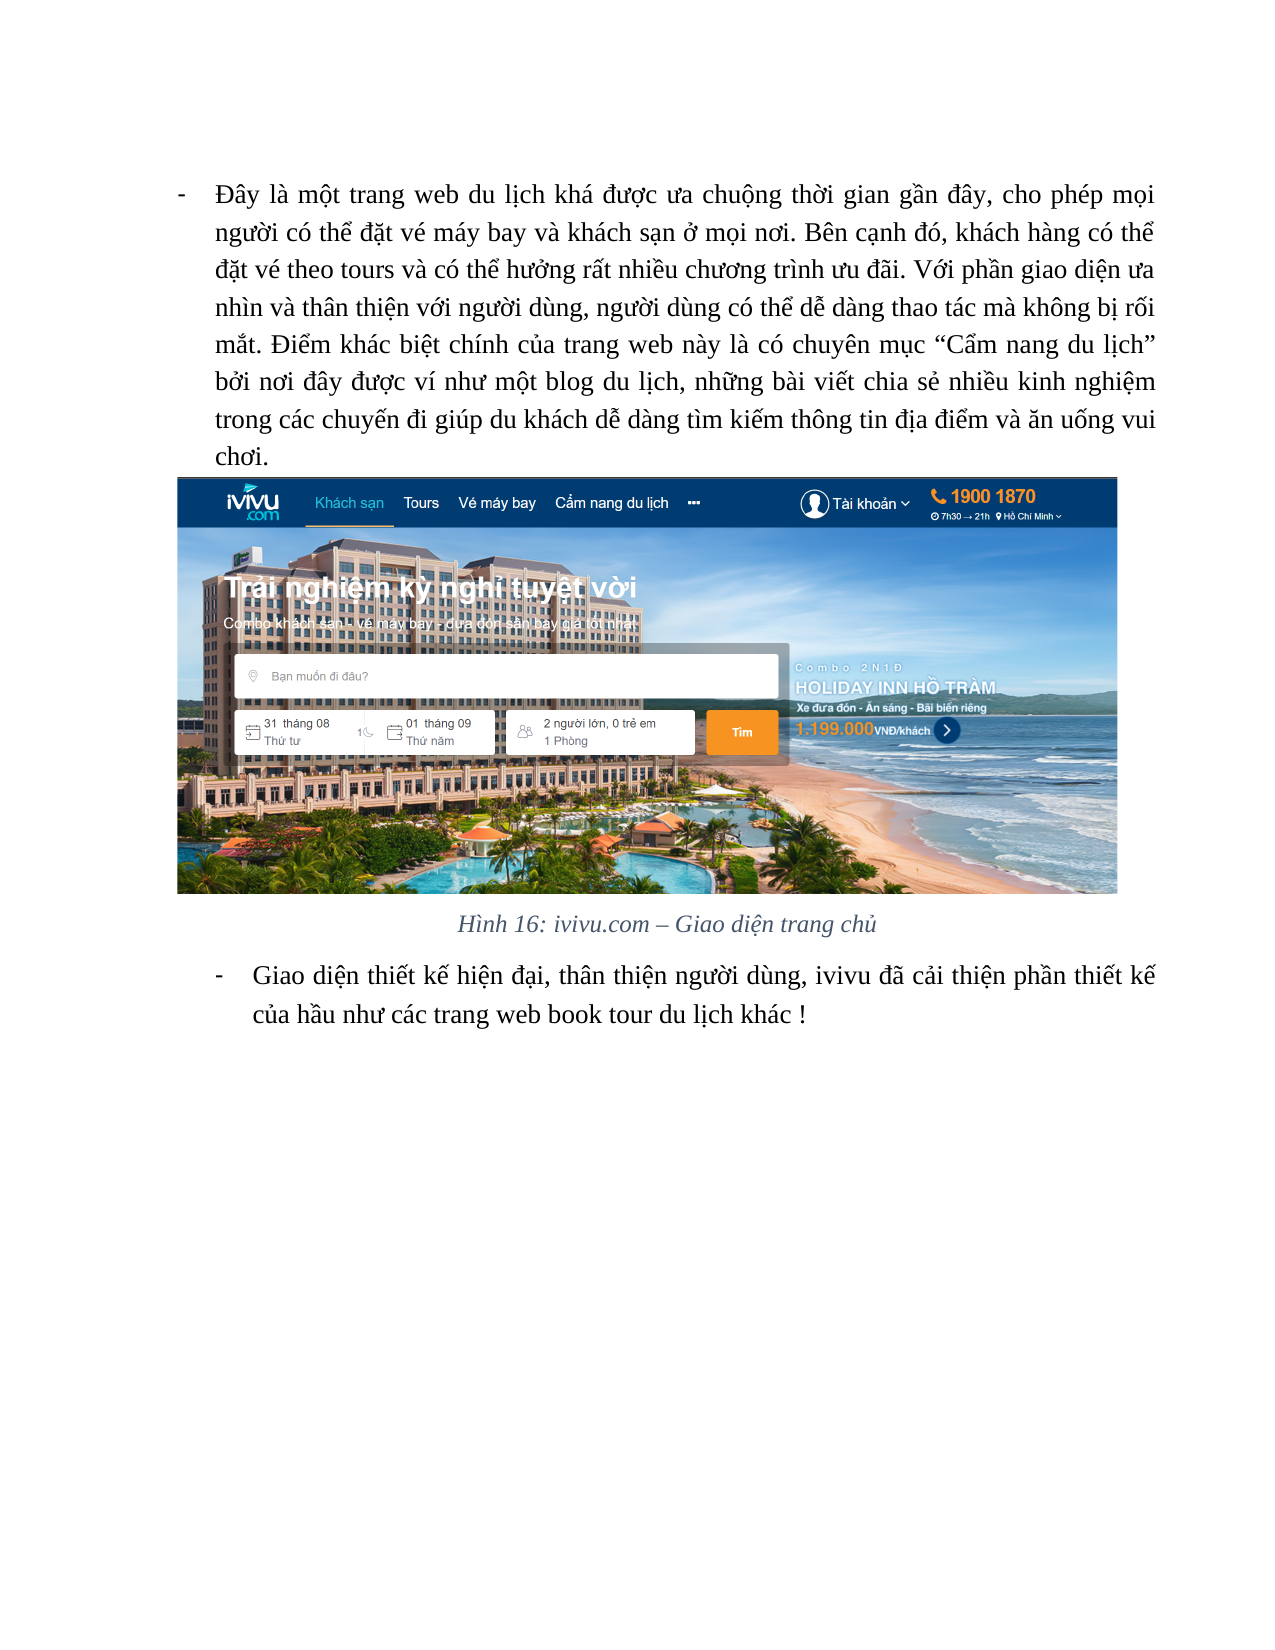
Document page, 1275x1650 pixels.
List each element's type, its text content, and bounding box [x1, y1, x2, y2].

picture [177, 477, 1118, 894]
list Giao diện thiết kế hiện đại, thân thiện người dùng, ivivu đã cải thiện phần thiết kế của hầu như các trang web book tour du lịch khác ! [215, 958, 1157, 1029]
list Đây là một trang web du lịch khá được ưa chuộng thời gian gần đây, cho phép mọi người có thể đặt vé máy bay và khách sạn ở mọi nơi. Bên cạnh đó, khách hàng có thể đặt vé theo tours và có thể hưởng rất nhiều chương trình ưu đãi. Với phần giao diện ưa nhìn và thân thiện với người dùng, người dùng có thể dễ dàng thao tác mà không bị rối mắt. Điểm khác biệt chính của trang web này là có chuyên mục “Cẩm nang du lịch” bởi nơi đây được ví như một blog du lịch, những bài viết chia sẻ nhiều kinh nghiệm trong các chuyến đi giúp du khách dễ dàng tìm kiếm thông tin địa điểm và ăn uống vui chơi. [177, 177, 1157, 471]
